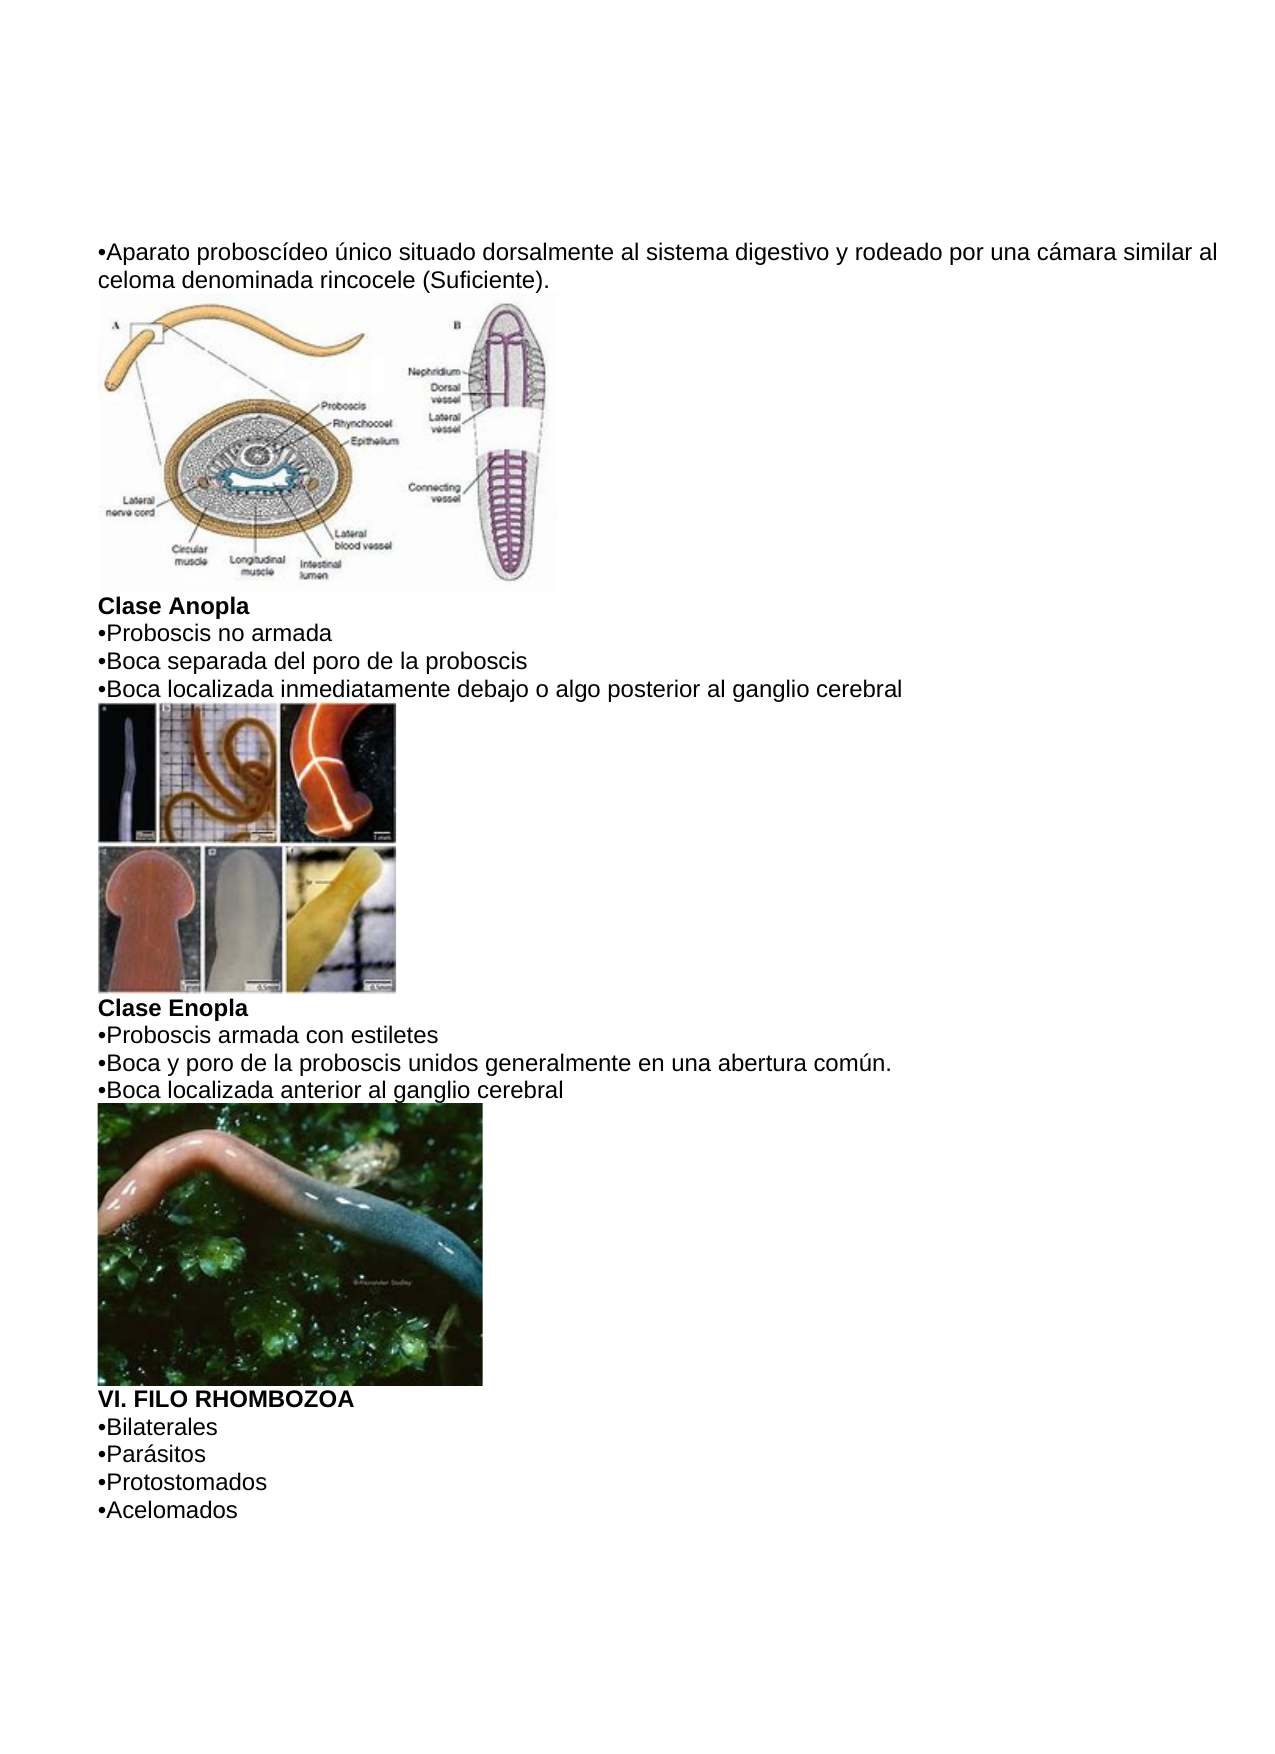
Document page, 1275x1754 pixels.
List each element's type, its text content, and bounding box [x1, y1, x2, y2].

text •Boca y poro de la proboscis unidos generalmente en una abertura común. [98, 1049, 1249, 1076]
text •Boca localizada inmediatamente debajo o algo posterior al ganglio cerebral [98, 674, 1249, 702]
text VI. FILO RHOMBOZOA [98, 1385, 1249, 1413]
text •Protostomados [98, 1468, 1249, 1496]
text •Boca localizada anterior al ganglio cerebral [98, 1076, 1249, 1104]
picture [97, 293, 558, 592]
picture [97, 702, 397, 994]
text Clase Anopla [98, 592, 1249, 619]
text •Aparato proboscídeo único situado dorsalmente al sistema digestivo y rodeado por una cámara similar al celoma denominada rincocele (Suficiente). [98, 238, 1249, 293]
text •Parásitos [98, 1440, 1249, 1468]
picture [97, 1103, 483, 1386]
text •Boca separada del poro de la proboscis [98, 647, 1249, 674]
text •Bilaterales [98, 1413, 1249, 1440]
text Clase Enopla [98, 993, 1249, 1021]
text •Proboscis armada con estiletes [98, 1021, 1249, 1049]
text •Acelomados [98, 1496, 1249, 1523]
text •Proboscis no armada [98, 619, 1249, 647]
